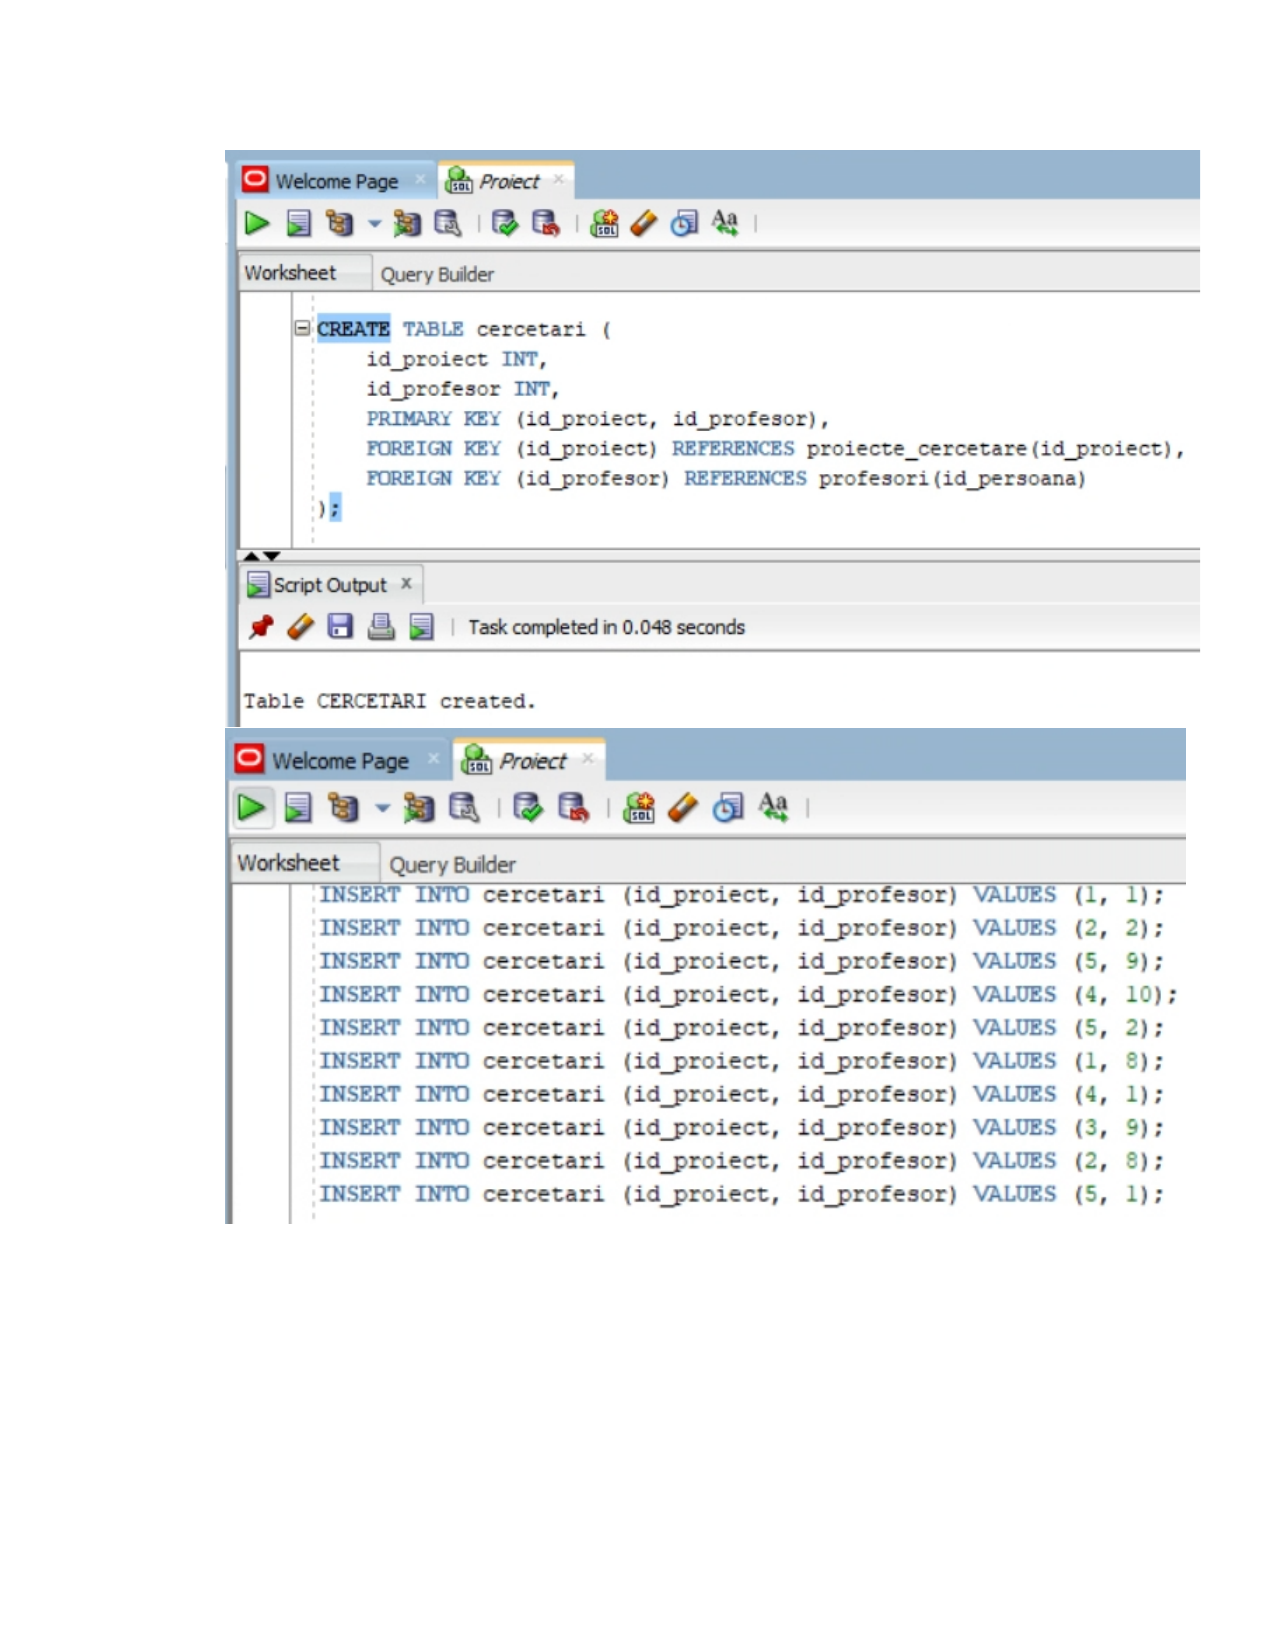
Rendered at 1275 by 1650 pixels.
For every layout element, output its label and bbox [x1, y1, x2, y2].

picture [225, 728, 1186, 1224]
picture [225, 150, 1200, 727]
